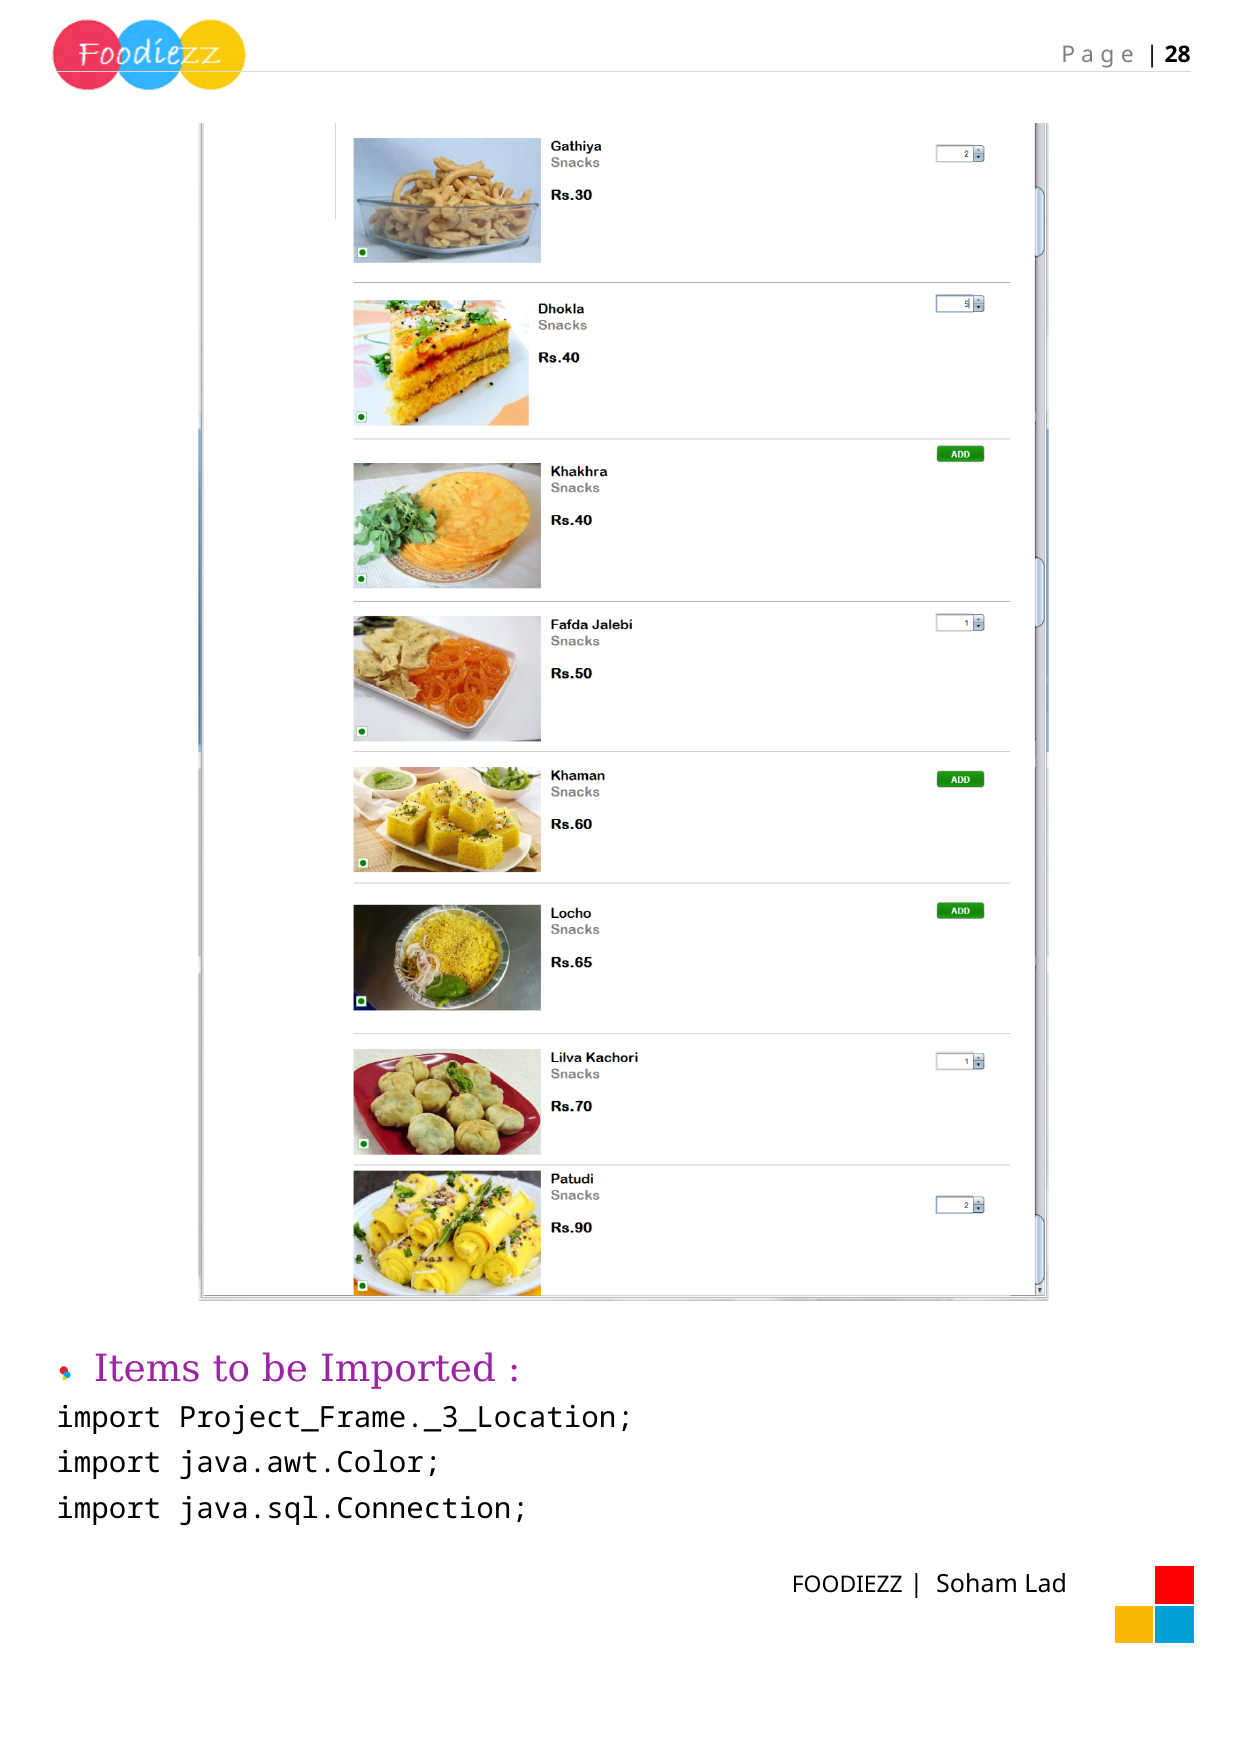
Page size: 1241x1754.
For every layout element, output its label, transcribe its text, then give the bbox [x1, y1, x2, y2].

picture [198, 123, 1049, 1301]
text import java.awt.Color; [56, 1442, 1191, 1481]
text import Project_Frame._3_Location; [56, 1396, 1191, 1436]
list Items to be Imported : [56, 1344, 1191, 1389]
text import java.sql.Connection; [56, 1487, 1191, 1527]
picture [57, 1365, 71, 1382]
picture [16, 3, 296, 114]
